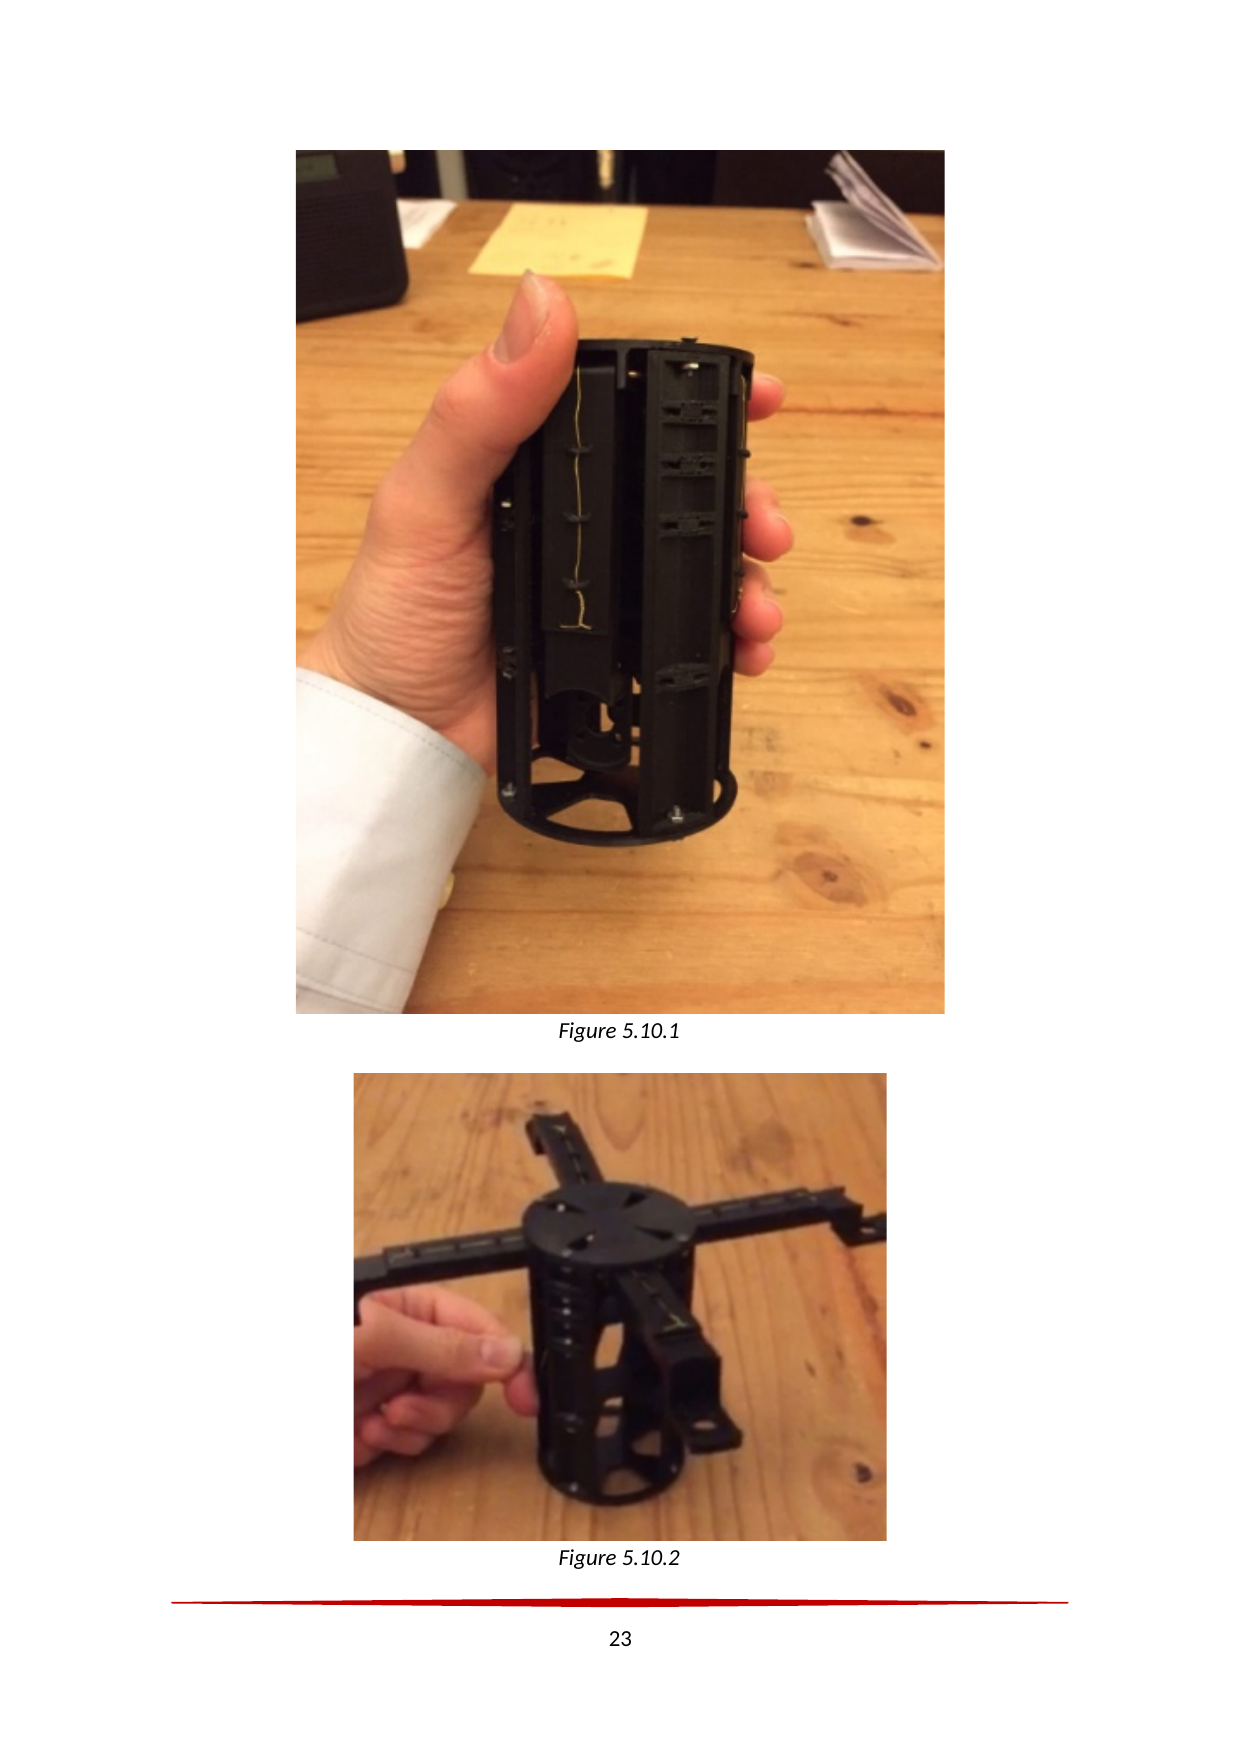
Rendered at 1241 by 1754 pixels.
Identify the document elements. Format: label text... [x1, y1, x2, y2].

text Figure 5.10.2 [112, 1543, 1128, 1571]
picture [353, 1073, 887, 1541]
text Figure 5.10.1 [112, 1016, 1128, 1044]
picture [295, 150, 945, 1014]
